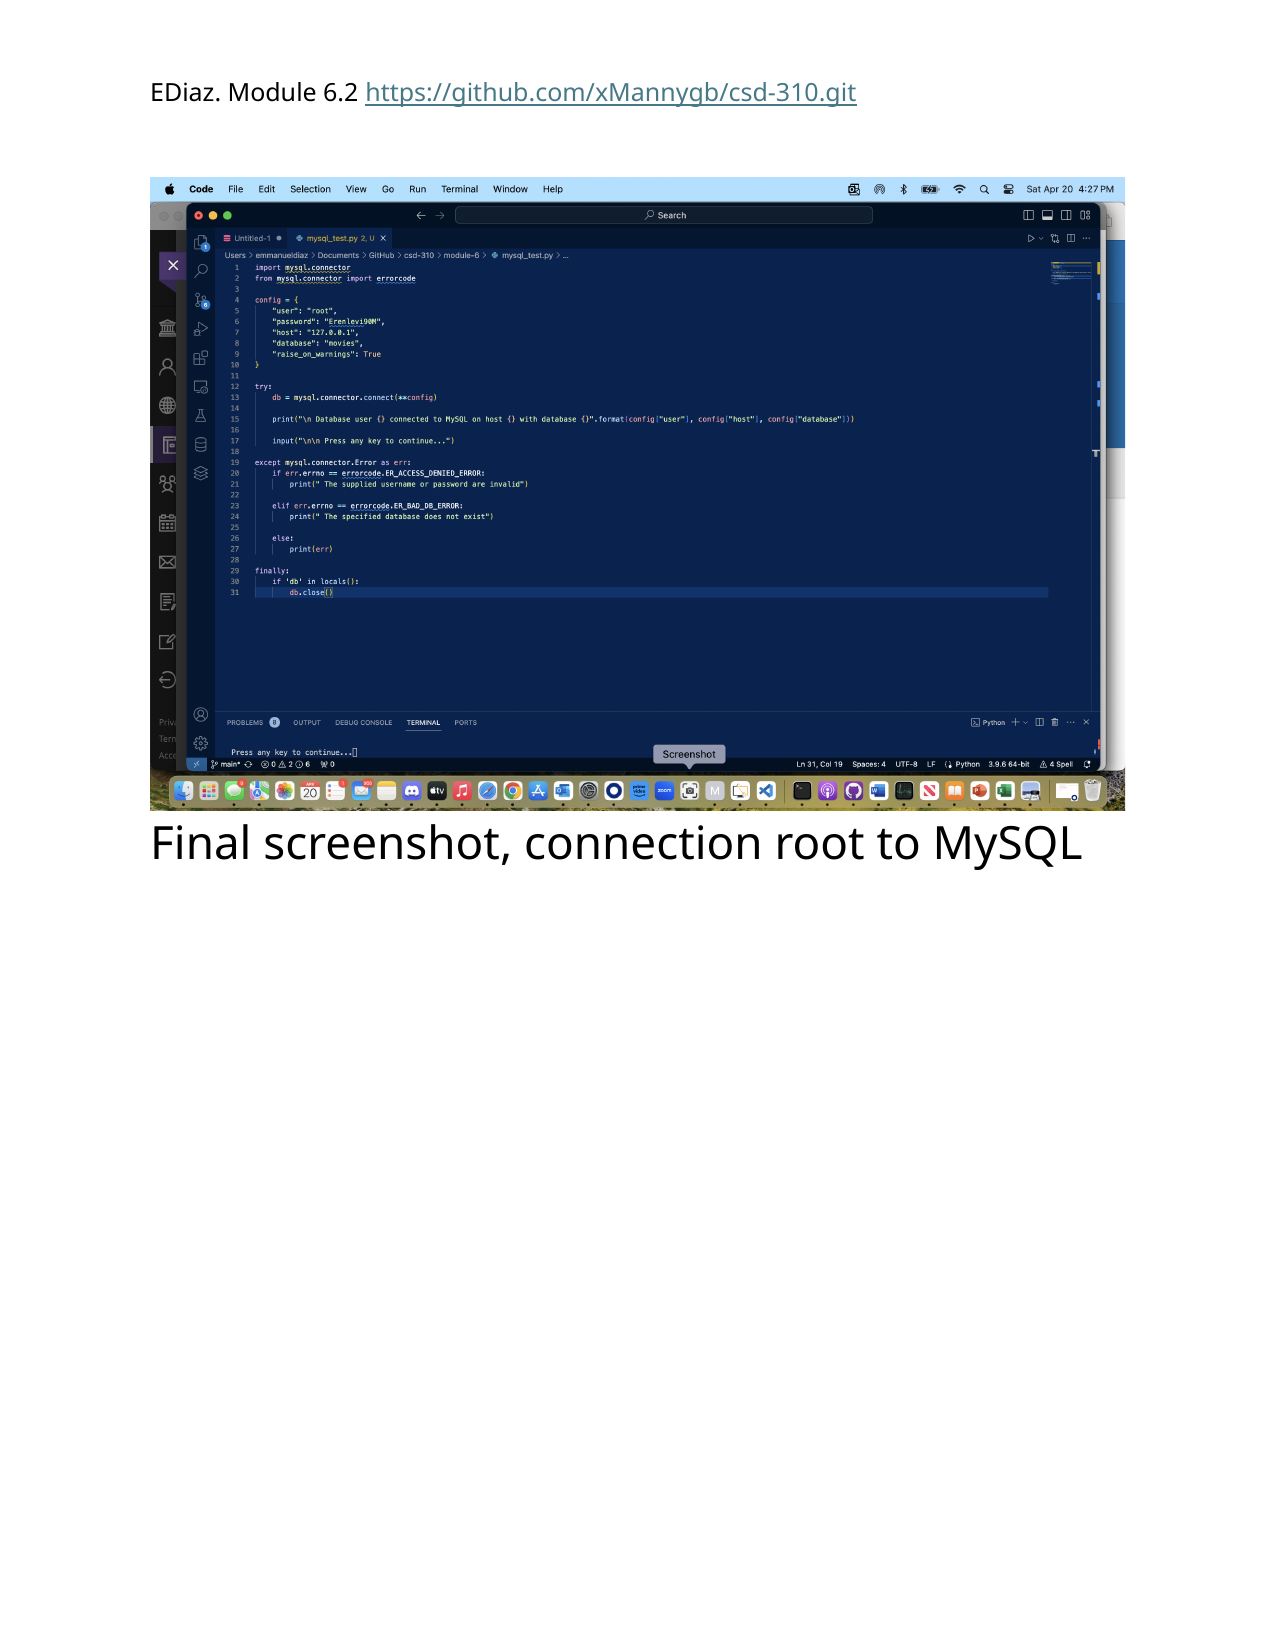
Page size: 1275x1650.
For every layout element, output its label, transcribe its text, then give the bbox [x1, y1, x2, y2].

text Final screenshot, connection root to MySQL [150, 811, 1125, 873]
picture [150, 177, 1125, 811]
